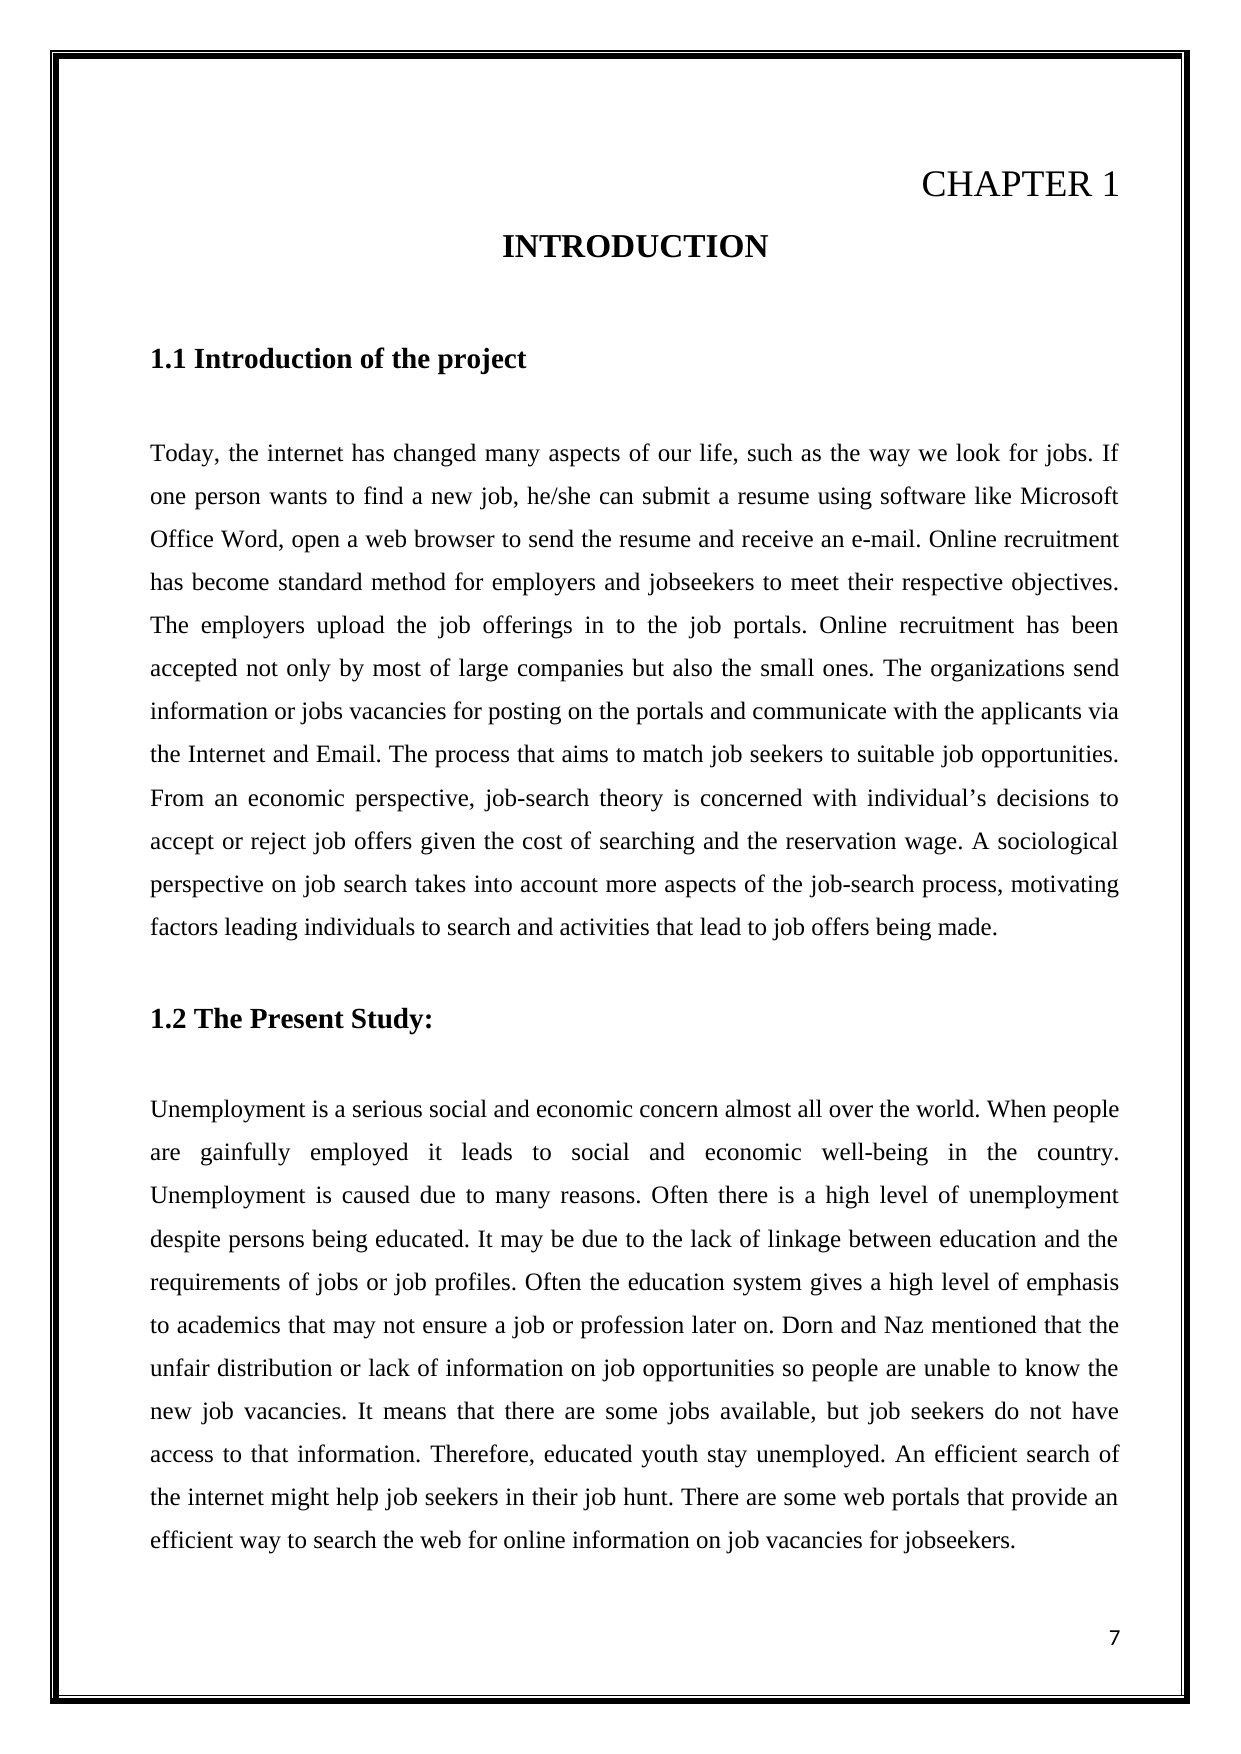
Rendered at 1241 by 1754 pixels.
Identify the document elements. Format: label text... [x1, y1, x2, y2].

text Today, the internet has changed many aspects of our life, such as the way we look for jobs. If one person wants to find a new job, he/she can submit a resume using software like Microsoft Office Word, open a web browser to send the resume and receive an e-mail. Online recruitment has become standard method for employers and jobseekers to meet their respective objectives. The employers upload the job offerings in to the job portals. Online recruitment has been accepted not only by most of large companies but also the small ones. The organizations send information or jobs vacancies for posting on the portals and communicate with the applicants via the Internet and Email. The process that aims to match job seekers to suitable job opportunities. From an economic perspective, job-search theory is concerned with individual’s decisions to accept or reject job offers given the cost of searching and the reservation wage. A sociological perspective on job search takes into account more aspects of the job-search process, motivating factors leading individuals to search and activities that lead to job offers being made. [150, 438, 1120, 941]
text CHAPTER 1 [150, 162, 1120, 205]
list The Present Study: [150, 1001, 1120, 1034]
text INTRODUCTION [150, 227, 1120, 265]
text Unemployment is a serious social and economic concern almost all over the world. When people are gainfully employed it leads to social and economic well-being in the country. Unemployment is caused due to many reasons. Often there is a high level of unemployment despite persons being educated. It may be due to the lack of linkage between education and the requirements of jobs or job profiles. Often the education system gives a high level of emphasis to academics that may not ensure a job or profession later on. Dorn and Naz mentioned that the unfair distribution or lack of information on job opportunities so people are unable to know the new job vacancies. It means that there are some jobs available, but job seekers do not have access to that information. Therefore, educated youth stay unemployed. An efficient search of the internet might help job seekers in their job hunt. There are some web portals that provide an efficient way to search the web for online information on job vacancies for jobseekers. [150, 1094, 1120, 1554]
list Introduction of the project [150, 342, 1120, 375]
